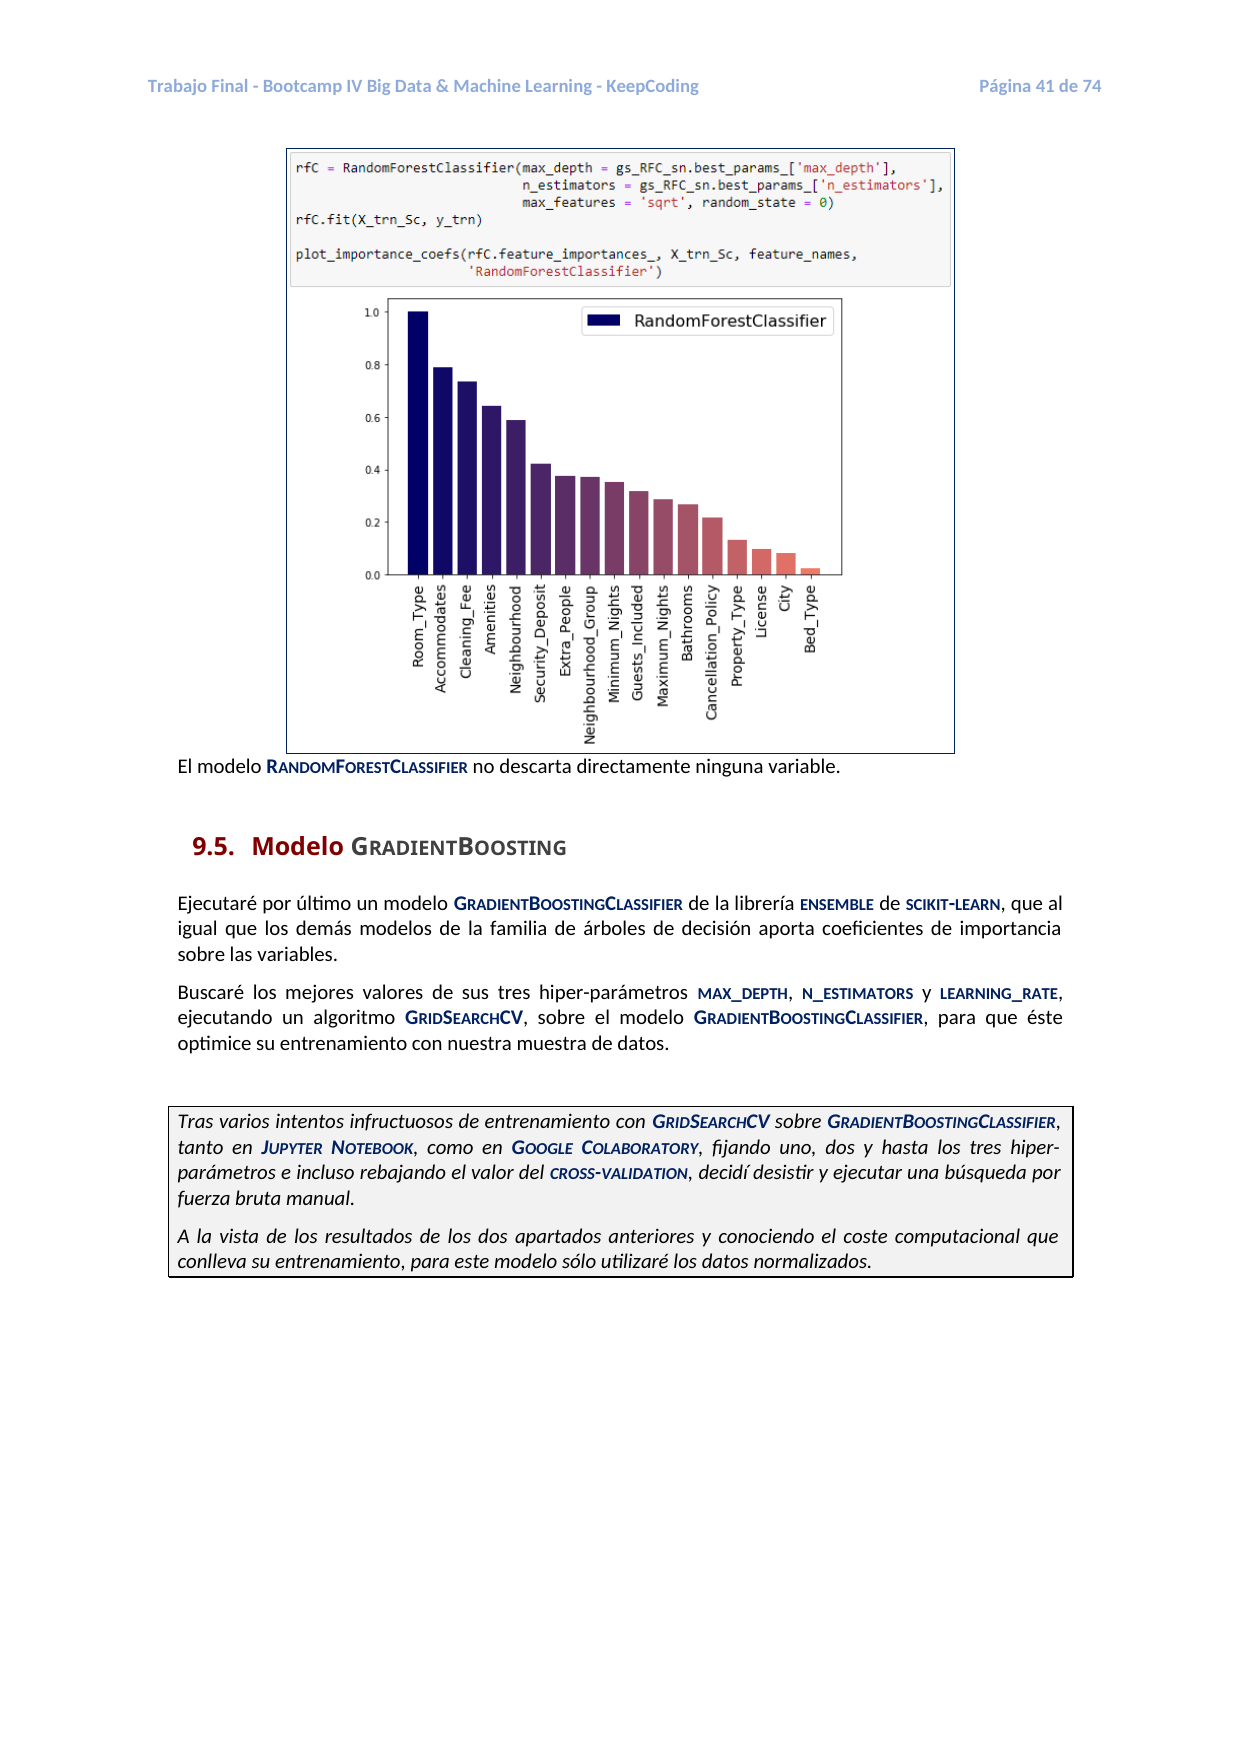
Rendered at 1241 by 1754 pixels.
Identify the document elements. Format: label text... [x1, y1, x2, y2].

text Ejecutaré por último un modelo GradientBoostingClassifier de la librería ensemble de scikit-learn, que al igual que los demás modelos de la familia de árboles de decisión aporta coeficientes de importancia sobre las variables. [177, 890, 1063, 966]
text Buscaré los mejores valores de sus tres hiper-parámetros max_depth, n_estimators y learning_rate, ejecutando un algoritmo GridSearchCV, sobre el modelo GradientBoostingClassifier, para que éste optimice su entrenamiento con nuestra muestra de datos. [177, 979, 1063, 1055]
text Tras varios intentos infructuosos de entrenamiento con GridSearchCV sobre GradientBoostingClassifier, tanto en Jupyter Notebook, como en Google Colaboratory, fijando uno, dos y hasta los tres hiper-parámetros e incluso rebajando el valor del cross-validation, decidí desistir y ejecutar una búsqueda por fuerza bruta manual. [169, 1107, 1072, 1210]
subtitle Modelo GradientBoosting [192, 828, 1063, 862]
picture [287, 149, 954, 753]
text A la vista de los resultados de los dos apartados anteriores y conociendo el coste computacional que conlleva su entrenamiento, para este modelo sólo utilizaré los datos normalizados. [169, 1220, 1072, 1276]
